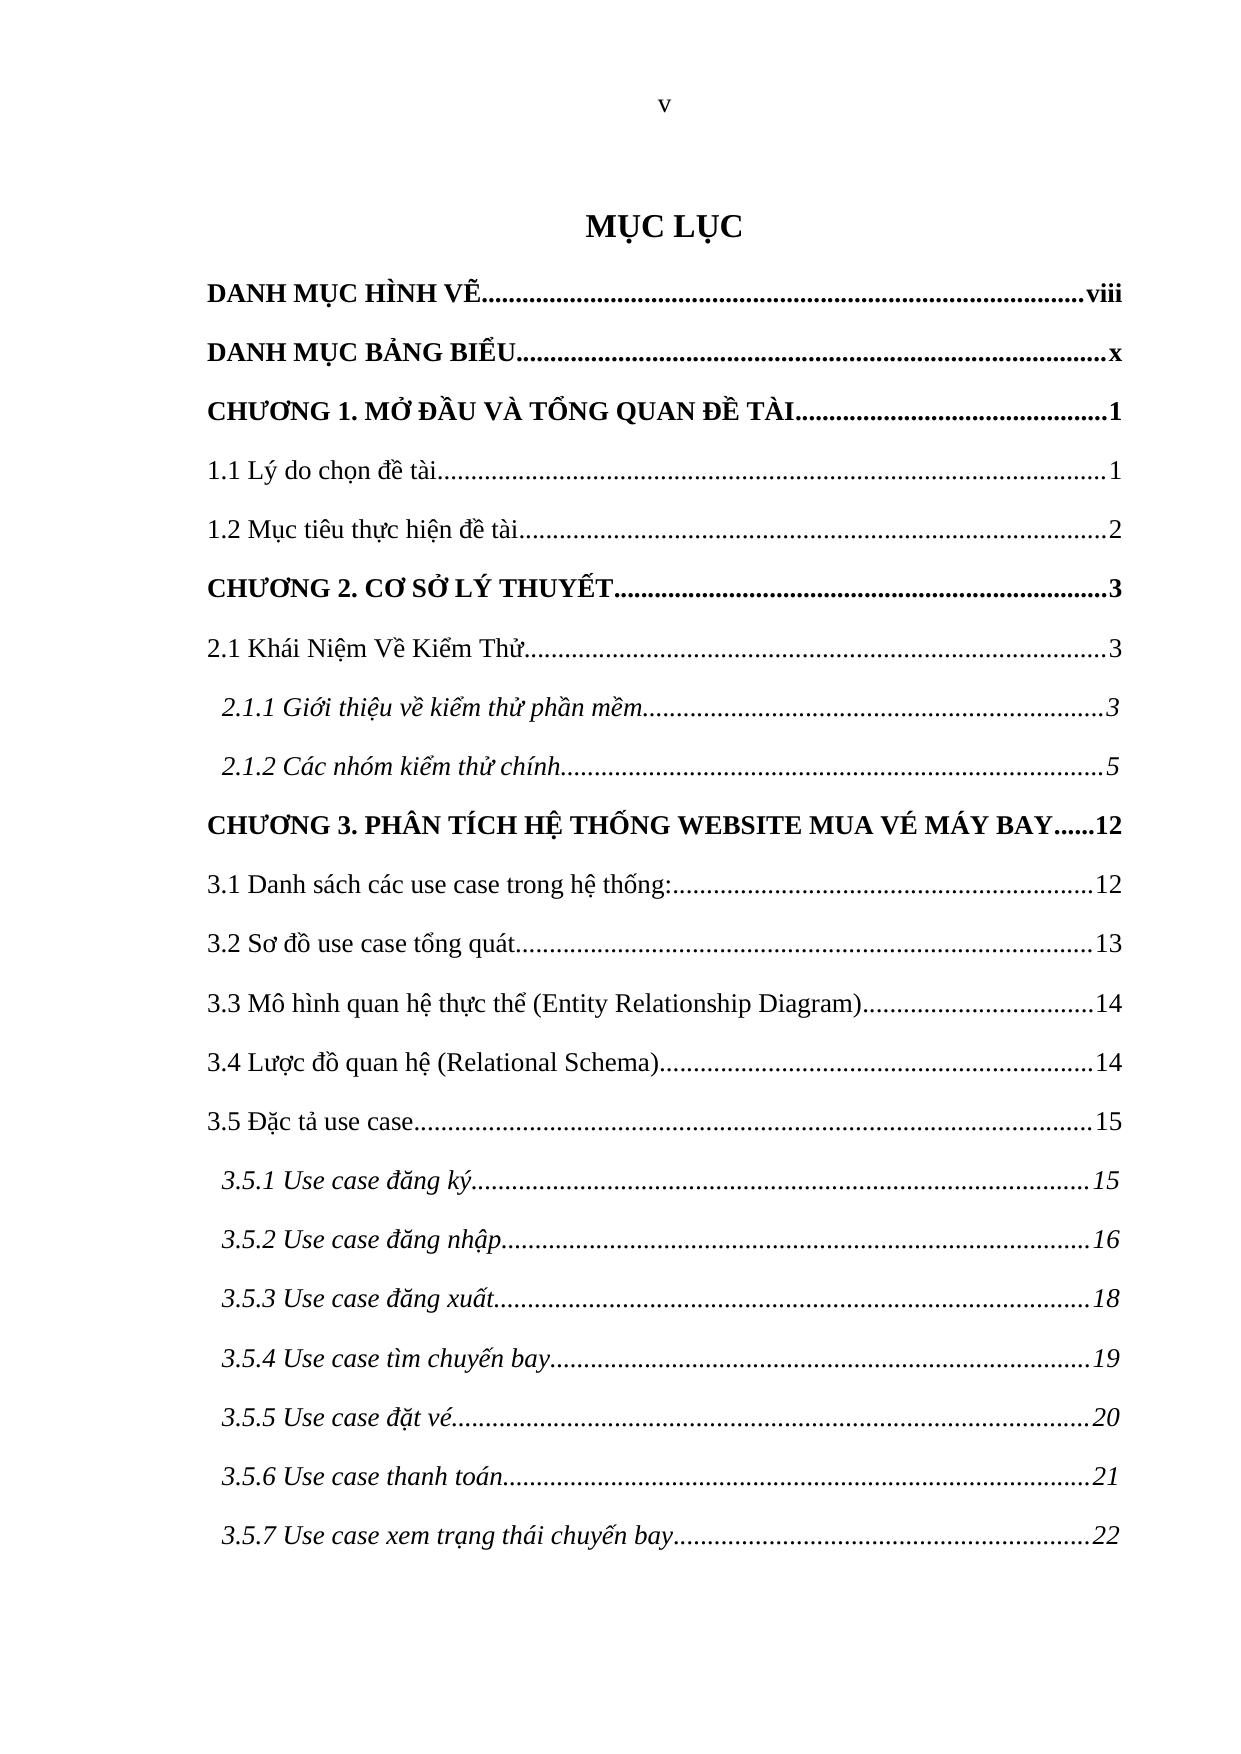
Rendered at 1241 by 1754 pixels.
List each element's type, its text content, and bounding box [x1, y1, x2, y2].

text 3.2 Sơ đồ use case tổng quát 13 [207, 928, 1122, 959]
text 3.5.3 Use case đăng xuất 18 [222, 1283, 1122, 1314]
text 2.1.2 Các nhóm kiểm thử chính 5 [222, 750, 1122, 781]
text 2.1 Khái Niệm Về Kiểm Thử 3 [207, 632, 1122, 663]
text 3.5 Đặc tả use case 15 [207, 1105, 1122, 1136]
text 3.5.4 Use case tìm chuyến bay 19 [222, 1342, 1122, 1373]
text DANH MỤC BẢNG BIỂU x [207, 336, 1122, 367]
text CHƯƠNG 3. PHÂN TÍCH HỆ THỐNG WEBSITE MUA VÉ MÁY BAY 12 [207, 809, 1122, 840]
text 3.4 Lược đồ quan hệ (Relational Schema) 14 [207, 1046, 1122, 1077]
text CHƯƠNG 2. CƠ SỞ LÝ THUYẾT 3 [207, 573, 1122, 604]
text 1.1 Lý do chọn đề tài 1 [207, 454, 1122, 485]
text 2.1.1 Giới thiệu về kiểm thử phần mềm 3 [222, 691, 1122, 722]
text MỤC LỤC [207, 207, 1122, 245]
text DANH MỤC HÌNH VẼ viii [207, 277, 1122, 308]
text 3.5.7 Use case xem trạng thái chuyến bay 22 [222, 1519, 1122, 1550]
text 3.1 Danh sách các use case trong hệ thống: 12 [207, 868, 1122, 899]
text 3.5.5 Use case đặt vé 20 [222, 1401, 1122, 1432]
text 1.2 Mục tiêu thực hiện đề tài 2 [207, 513, 1122, 544]
text 3.5.1 Use case đăng ký 15 [222, 1164, 1122, 1195]
text 3.5.2 Use case đăng nhập 16 [222, 1223, 1122, 1254]
text 3.5.6 Use case thanh toán 21 [222, 1460, 1122, 1491]
text 3.3 Mô hình quan hệ thực thể (Entity Relationship Diagram) 14 [207, 987, 1122, 1018]
text CHƯƠNG 1. MỞ ĐẦU VÀ TỔNG QUAN ĐỀ TÀI 1 [207, 395, 1122, 426]
